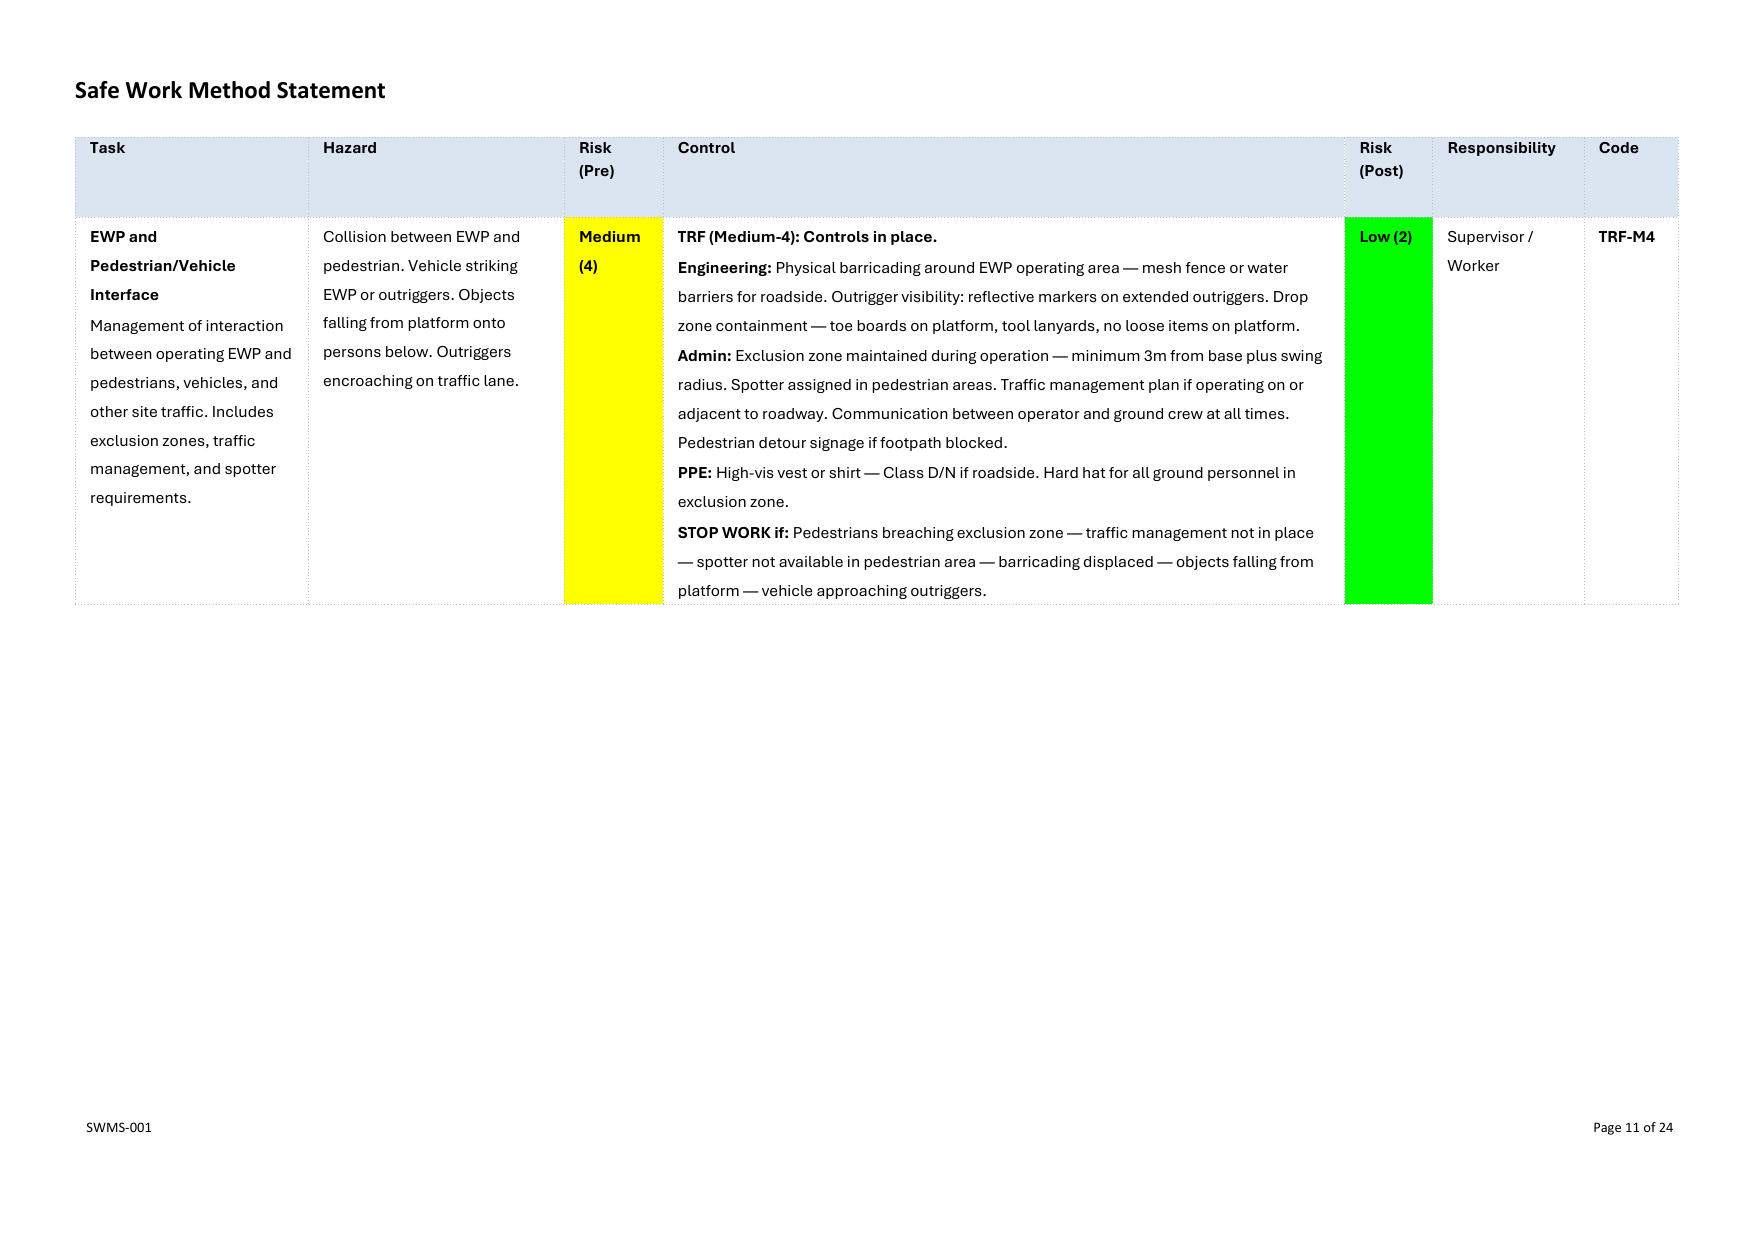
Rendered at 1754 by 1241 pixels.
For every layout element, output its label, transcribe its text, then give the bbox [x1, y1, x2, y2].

table_header Responsibility [1433, 137, 1584, 217]
table_cell EWP and Pedestrian/Vehicle Interface Management of interaction between operating EWP and pedestrians, vehicles, and other site traffic. Includes exclusion zones, traffic management, and spotter requirements. [75, 217, 308, 604]
table_header Risk (Pre) [564, 137, 663, 217]
table_header Task [75, 137, 308, 217]
table_header Control [663, 137, 1344, 217]
table_header Risk (Post) [1345, 137, 1433, 217]
table_cell Supervisor / Worker [1433, 217, 1584, 604]
table_cell Collision between EWP and pedestrian. Vehicle striking EWP or outriggers. Objects falling from platform onto persons below. Outriggers encroaching on traffic lane. [308, 217, 564, 604]
table_header Hazard [308, 137, 564, 217]
table_cell Low (2) [1345, 217, 1433, 604]
table_cell TRF-M4 [1584, 217, 1678, 604]
table_header Code [1584, 137, 1678, 217]
table_cell TRF (Medium-4): Controls in place. Engineering: Physical barricading around EWP operating area — mesh fence or water barriers for roadside. Outrigger visibility: reflective markers on extended outriggers. Drop zone containment — toe boards on platform, tool lanyards, no loose items on platform. Admin: Exclusion zone maintained during operation — minimum 3m from base plus swing radius. Spotter assigned in pedestrian areas. Traffic management plan if operating on or adjacent to roadway. Communication between operator and ground crew at all times. Pedestrian detour signage if footpath blocked. PPE: High-vis vest or shirt — Class D/N if roadside. Hard hat for all ground personnel in exclusion zone. STOP WORK if: Pedestrians breaching exclusion zone — traffic management not in place — spotter not available in pedestrian area — barricading displaced — objects falling from platform — vehicle approaching outriggers. [663, 217, 1344, 604]
table_cell Medium (4) [564, 217, 663, 604]
